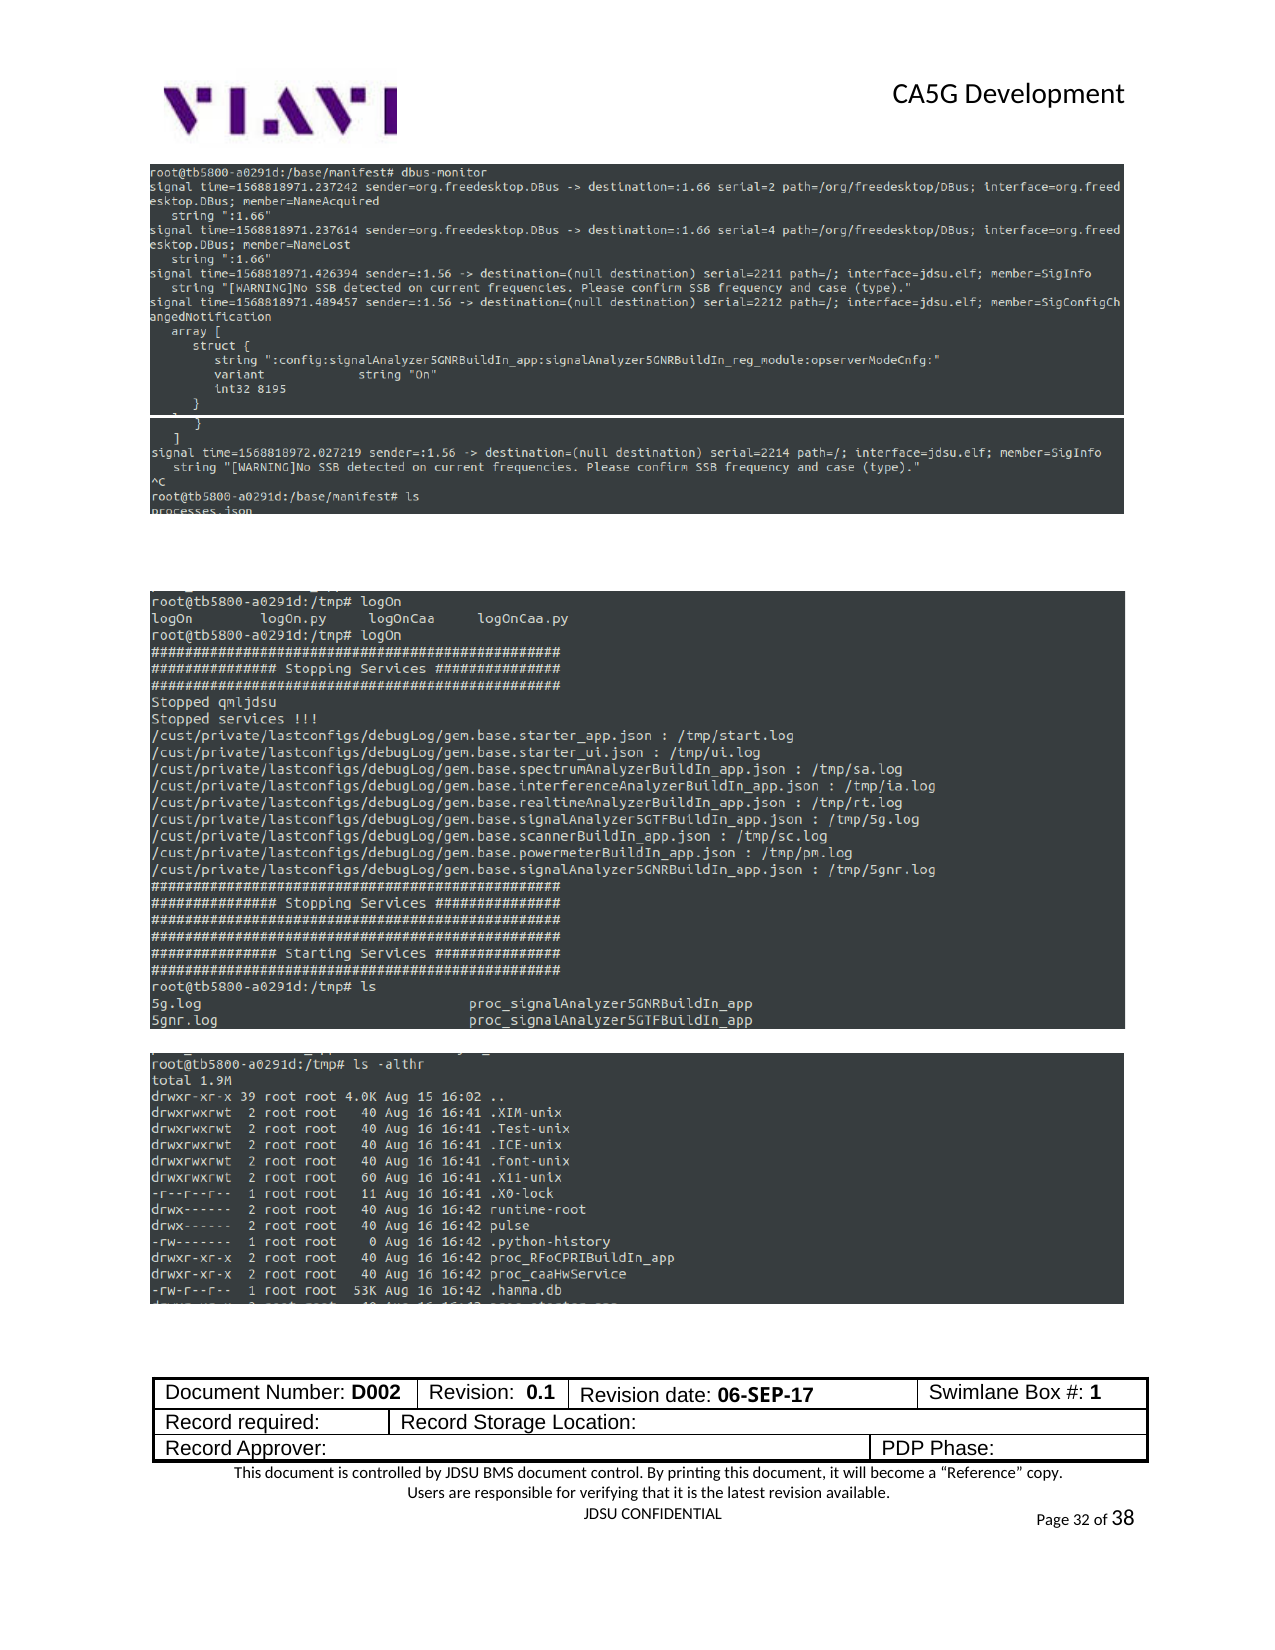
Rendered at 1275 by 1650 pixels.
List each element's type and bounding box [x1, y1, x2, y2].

picture [150, 1053, 1124, 1304]
picture [150, 164, 1124, 415]
picture [150, 591, 1125, 1029]
picture [150, 418, 1124, 514]
picture [162, 68, 397, 146]
